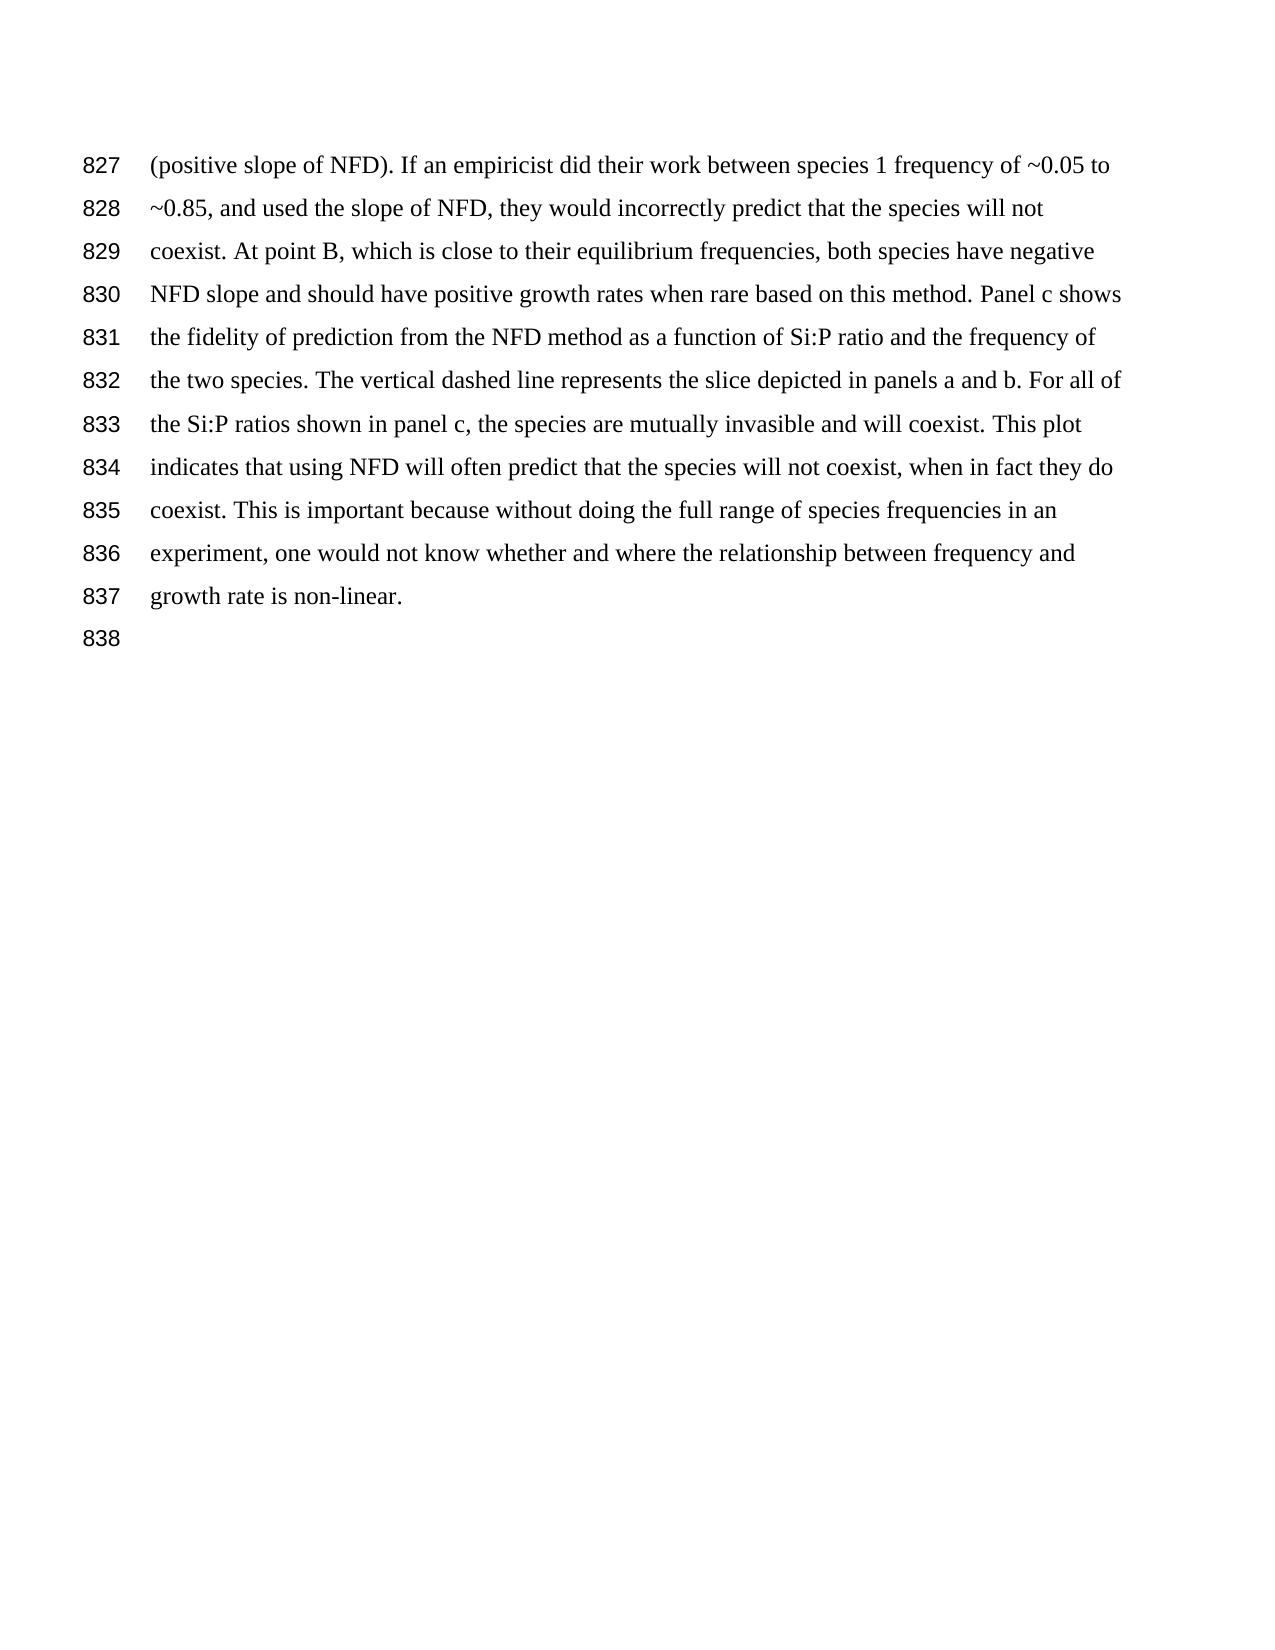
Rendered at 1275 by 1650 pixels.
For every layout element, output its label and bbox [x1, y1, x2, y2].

text [150, 150, 1125, 610]
